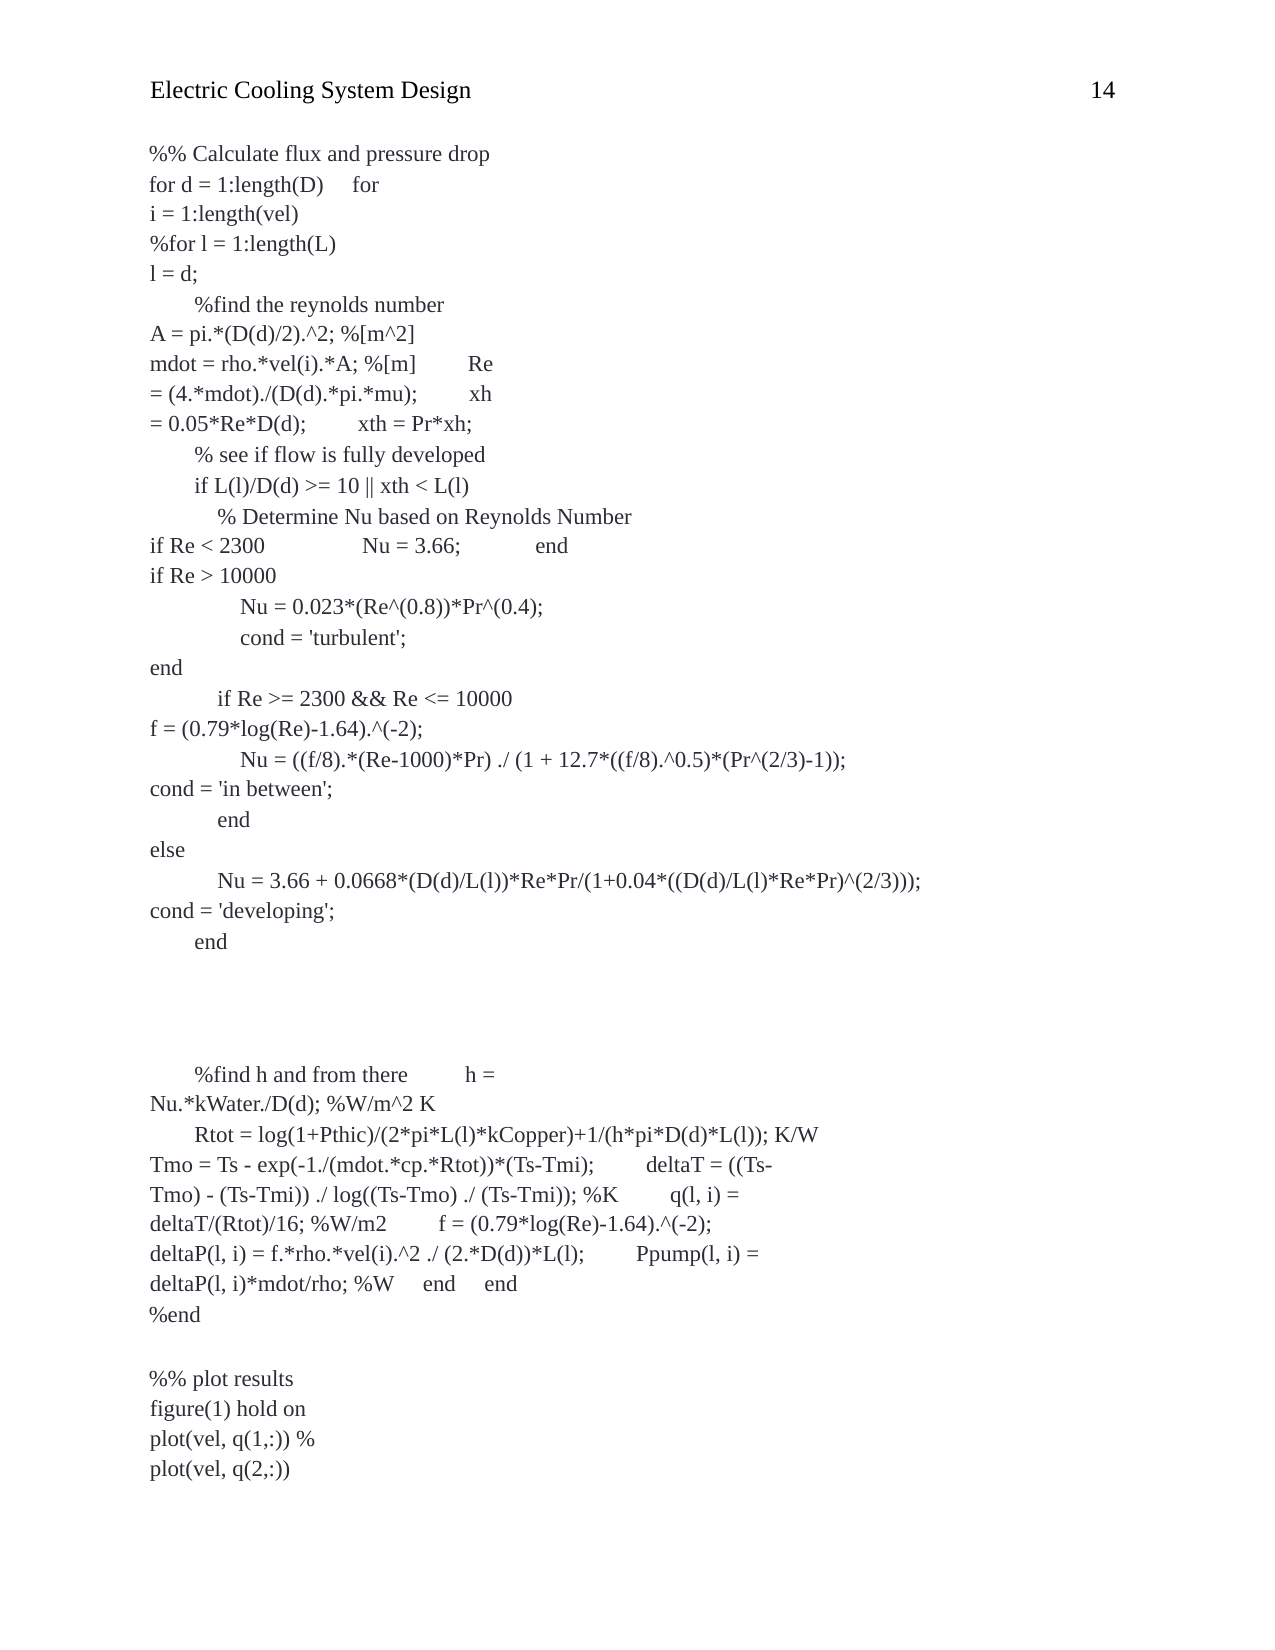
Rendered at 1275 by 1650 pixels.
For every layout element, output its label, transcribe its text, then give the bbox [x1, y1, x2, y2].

text % Determine Nu based on Reynolds Number if Re < 2300 Nu = 3.66; end if Re > 10000 [148, 503, 633, 588]
text %% Calculate flux and pressure drop [148, 140, 837, 166]
text Nu = 0.023*(Re^(0.8))*Pr^(0.4); [148, 593, 837, 619]
text %end [148, 1301, 837, 1327]
text %find the reynolds number A = pi.*(D(d)/2).^2; %[m^2] mdot = rho.*vel(i).*A; %[m] Re = (4.*mdot)./(D(d).*pi.*mu); xh = 0.05*Re*D(d); xth = Pr*xh; [148, 291, 495, 436]
text % see if flow is fully developed [148, 441, 837, 467]
text %% plot results figure(1) hold on plot(vel, q(1,:)) % plot(vel, q(2,:)) [148, 1366, 315, 1481]
text if L(l)/D(d) >= 10 || xth < L(l) [148, 472, 837, 498]
text for d = 1:length(D) for i = 1:length(vel) %for l = 1:length(L) l = d; [148, 171, 382, 286]
text Nu = 3.66 + 0.0668*(D(d)/L(l))*Re*Pr/(1+0.04*((D(d)/L(l)*Re*Pr)^(2/3))); cond = 'developing'; [148, 867, 973, 923]
text cond = 'turbulent'; end [148, 624, 447, 680]
text Nu = ((f/8).*(Re-1000)*Pr) ./ (1 + 12.7*((f/8).^0.5)*(Pr^(2/3)-1)); cond = 'in between'; [148, 746, 904, 802]
text Rtot = log(1+Pthic)/(2*pi*L(l)*kCopper)+1/(h*pi*D(d)*L(l)); K/W Tmo = Ts - exp(-1./(mdot.*cp.*Rtot))*(Ts-Tmi); deltaT = ((Ts-Tmo) - (Ts-Tmi)) ./ log((Ts-Tmo) ./ (Ts-Tmi)); %K q(l, i) = deltaT/(Rtot)/16; %W/m2 f = (0.79*log(Re)-1.64).^(-2); deltaP(l, i) = f.*rho.*vel(i).^2 ./ (2.*D(d))*L(l); Ppump(l, i) = deltaP(l, i)*mdot/rho; %W end end [148, 1121, 820, 1296]
text end else [148, 806, 293, 862]
text %find h and from there h = Nu.*kWater./D(d); %W/m^2 K [148, 1061, 521, 1117]
text end [148, 928, 837, 954]
text if Re >= 2300 && Re <= 10000 f = (0.79*log(Re)-1.64).^(-2); [148, 685, 527, 741]
